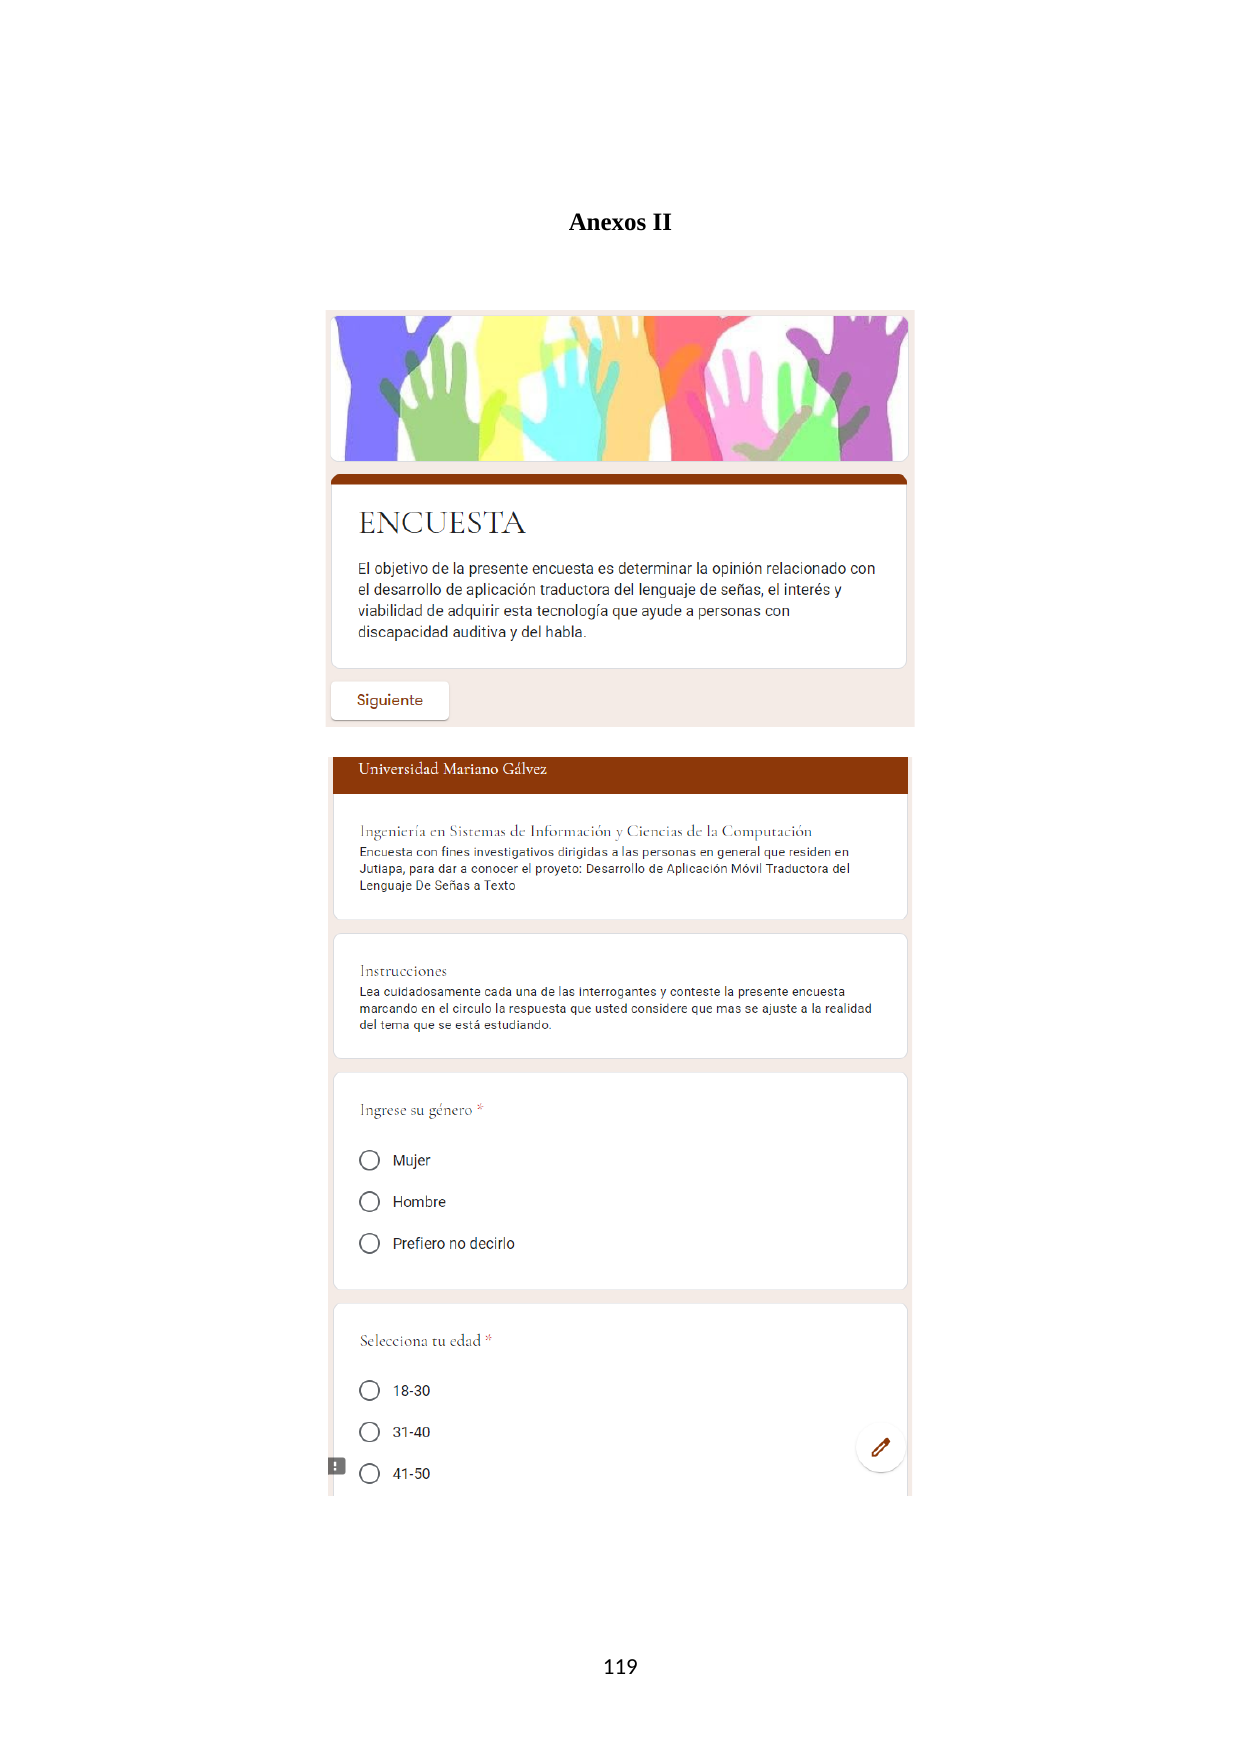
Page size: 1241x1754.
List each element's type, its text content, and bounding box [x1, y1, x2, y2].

subtitle Anexos II [177, 207, 1063, 236]
picture [328, 757, 913, 1496]
picture [325, 310, 915, 727]
